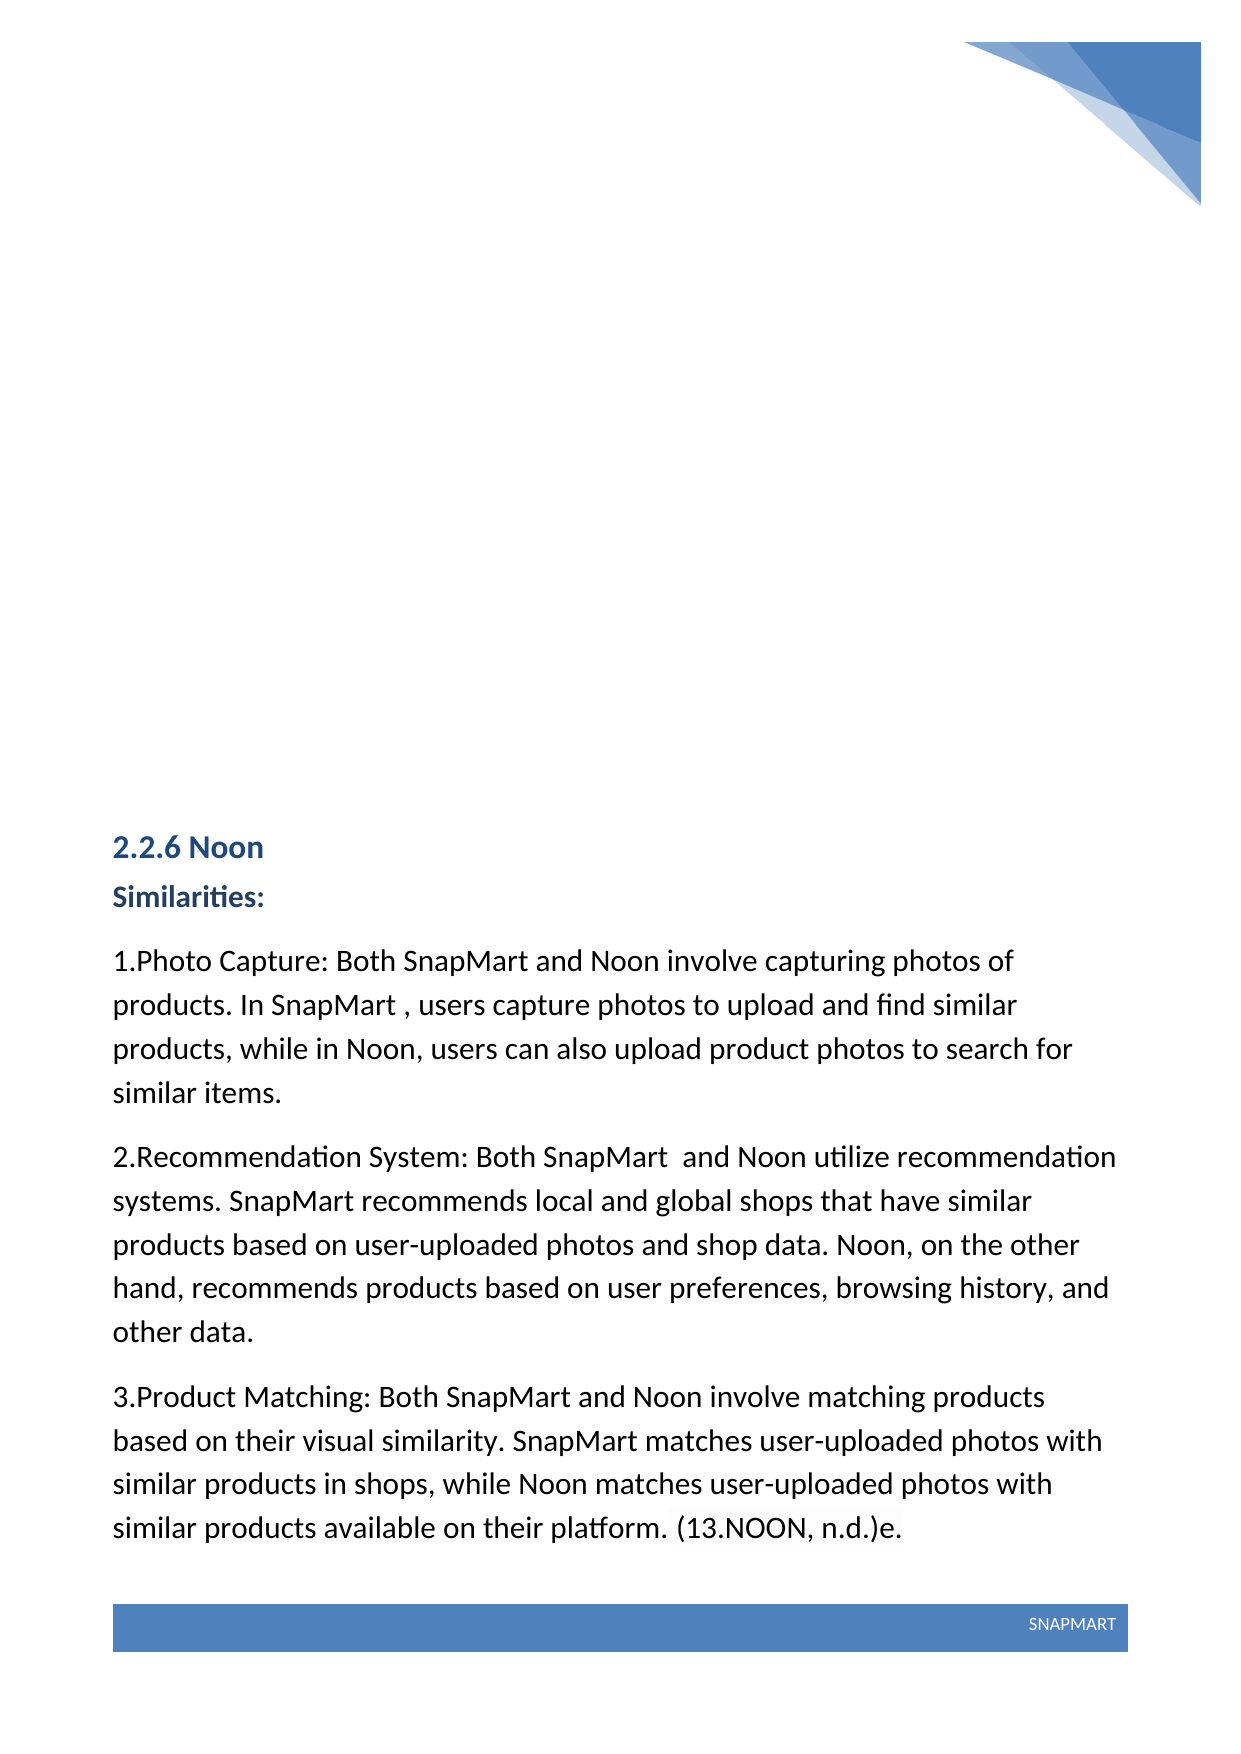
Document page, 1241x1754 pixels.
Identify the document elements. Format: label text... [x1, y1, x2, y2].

subtitle 2.2.6 Noon [112, 826, 1128, 867]
text Similarities: [112, 877, 1128, 915]
text 2.Recommendation System: Both SnapMart and Noon utilize recommendation systems. SnapMart recommends local and global shops that have similar products based on user-uploaded photos and shop data. Noon, on the other hand, recommends products based on user preferences, browsing history, and other data. [112, 1137, 1128, 1351]
picture [963, 42, 1201, 206]
text 3.Product Matching: Both SnapMart and Noon involve matching products based on their visual similarity. SnapMart matches user-uploaded photos with similar products in shops, while Noon matches user-uploaded photos with similar products available on their platform. (13.NOON, n.d.)e. [112, 1377, 1128, 1546]
text 1.Photo Capture: Both SnapMart and Noon involve capturing photos of products. In SnapMart , users capture photos to upload and find similar products, while in Noon, users can also upload product photos to search for similar items. [112, 942, 1128, 1111]
